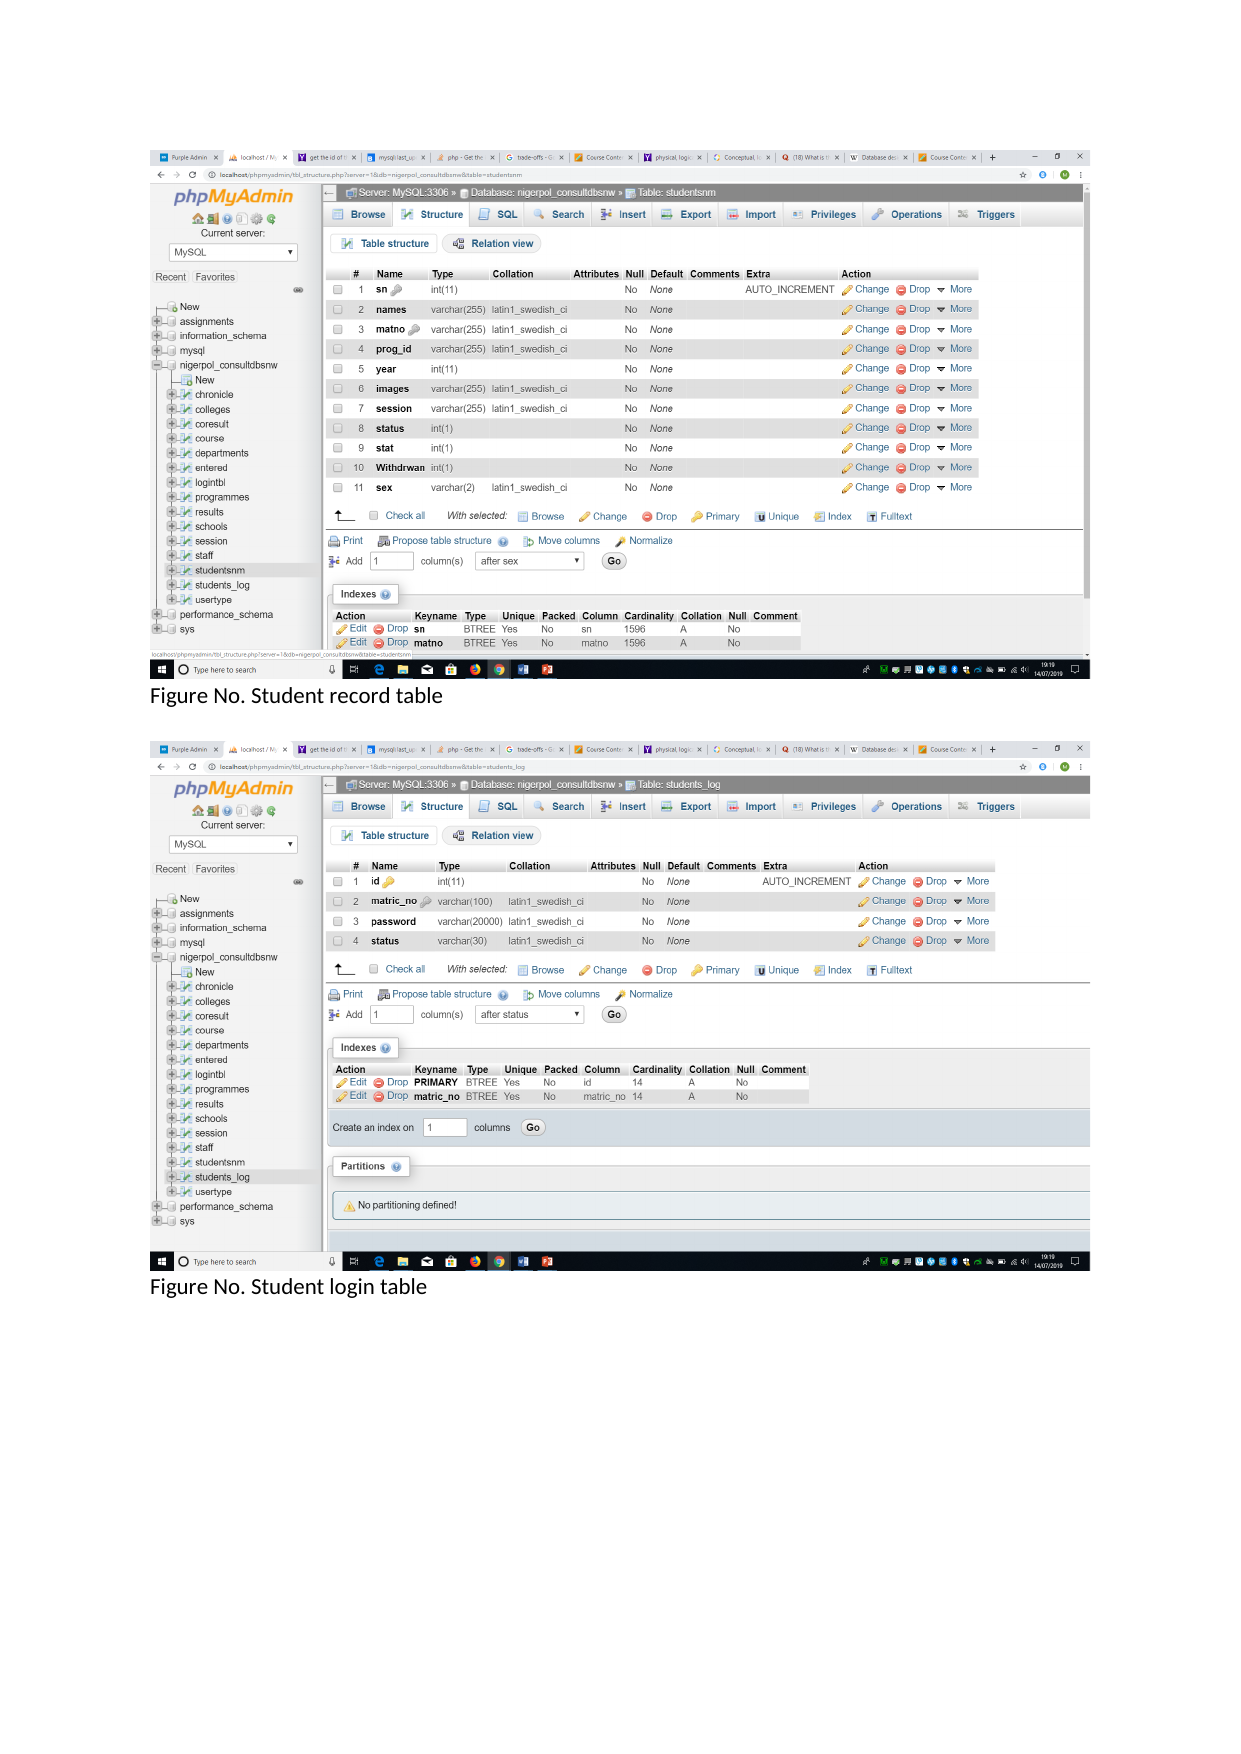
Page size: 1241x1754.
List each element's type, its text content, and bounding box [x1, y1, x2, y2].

picture [150, 741, 1091, 1271]
text Figure No. Student record table [150, 679, 1090, 709]
picture [150, 150, 1091, 679]
text Figure No. Student login table [150, 1271, 1090, 1301]
